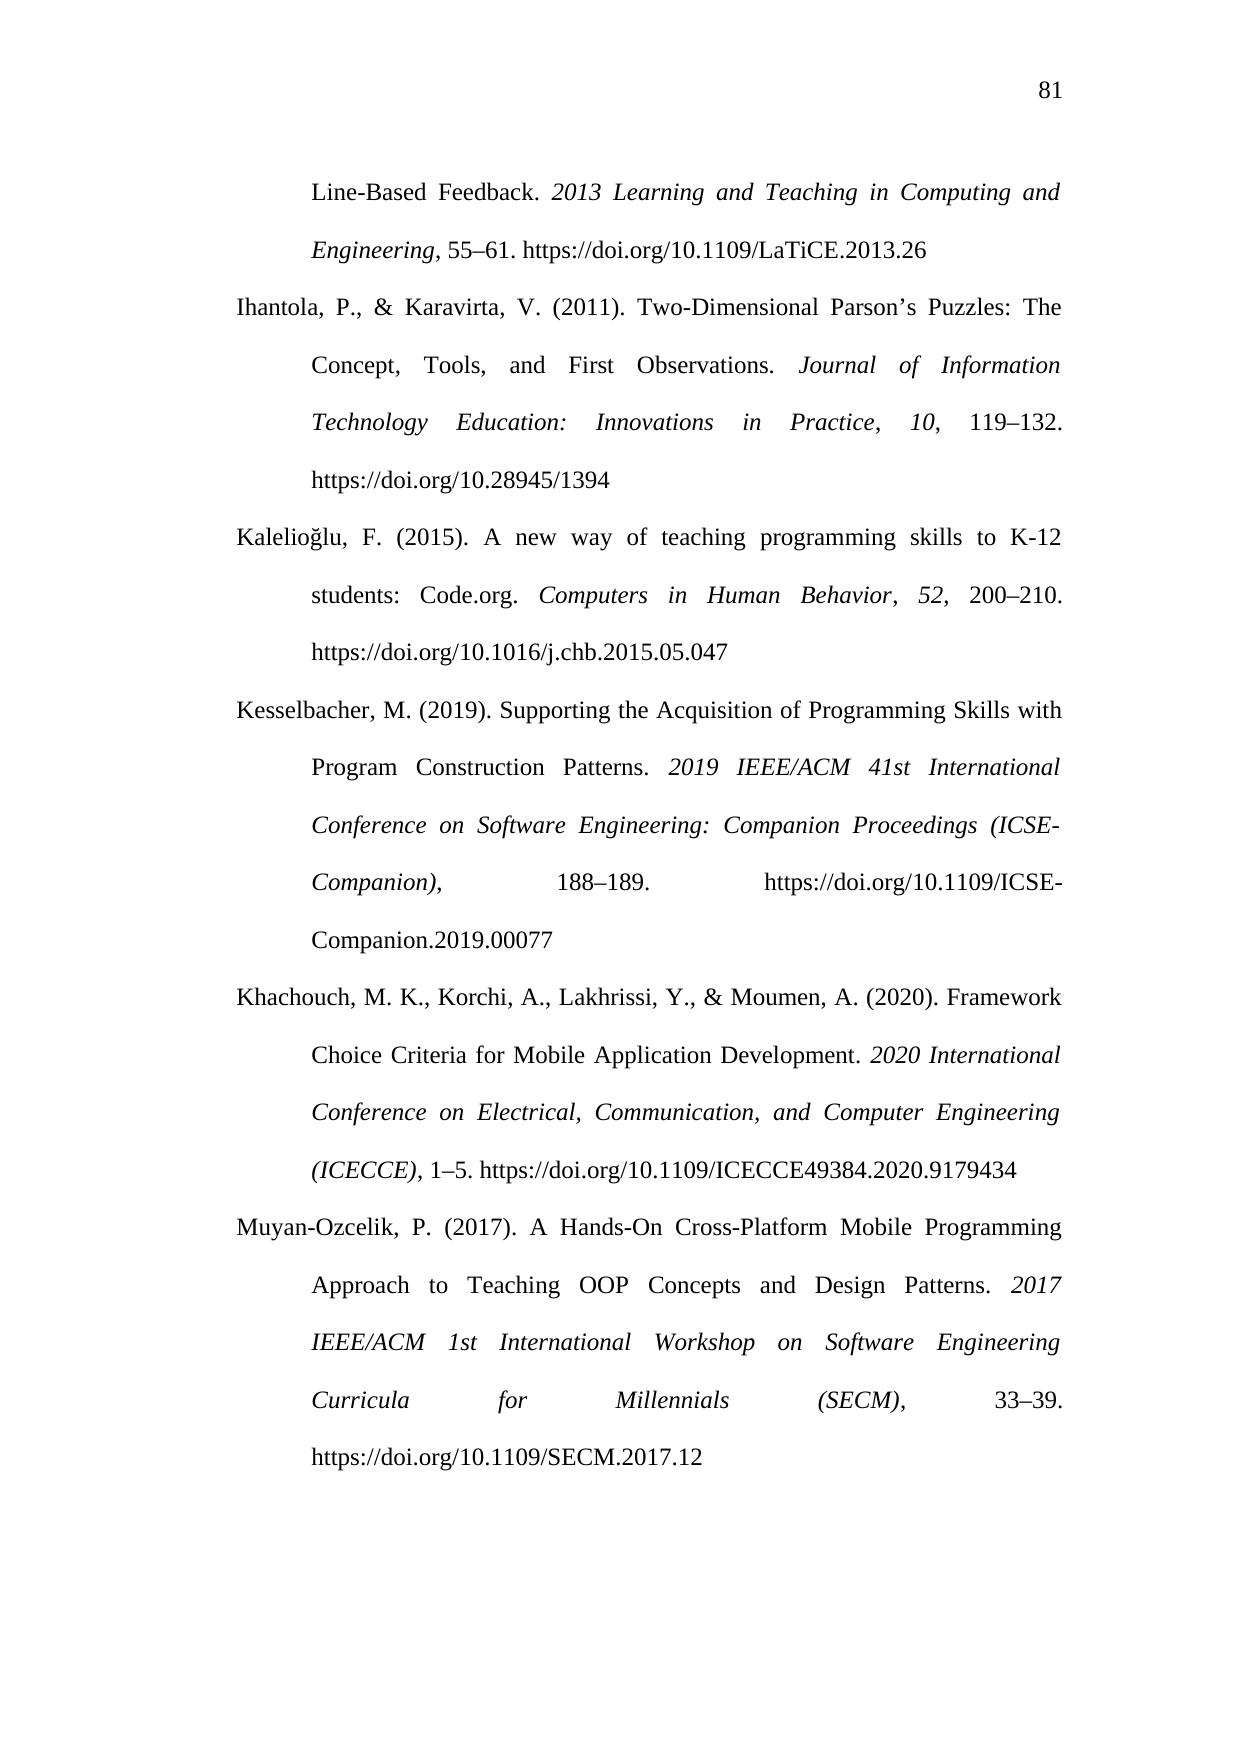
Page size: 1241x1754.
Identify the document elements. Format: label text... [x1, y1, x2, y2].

text Kalelioğlu, F. (2015). A new way of teaching programming skills to K-12 students: Code.org. Computers in Human Behavior, 52, 200–210. https://doi.org/10.1016/j.chb.2015.05.047 [236, 522, 1063, 666]
text Kesselbacher, M. (2019). Supporting the Acquisition of Programming Skills with Program Construction Patterns. 2019 IEEE/ACM 41st International Conference on Software Engineering: Companion Proceedings (ICSE-Companion), 188–189. https://doi.org/10.1109/ICSE-Companion.2019.00077 [236, 695, 1063, 953]
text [236, 177, 1063, 263]
text Khachouch, M. K., Korchi, A., Lakhrissi, Y., & Moumen, A. (2020). Framework Choice Criteria for Mobile Application Development. 2020 International Conference on Electrical, Communication, and Computer Engineering (ICECCE), 1–5. https://doi.org/10.1109/ICECCE49384.2020.9179434 [236, 982, 1063, 1183]
text Ihantola, P., & Karavirta, V. (2011). Two-Dimensional Parson’s Puzzles: The Concept, Tools, and First Observations. Journal of Information Technology Education: Innovations in Practice, 10, 119–132. https://doi.org/10.28945/1394 [236, 292, 1063, 493]
text Muyan-Ozcelik, P. (2017). A Hands-On Cross-Platform Mobile Programming Approach to Teaching OOP Concepts and Design Patterns. 2017 IEEE/ACM 1st International Workshop on Software Engineering Curricula for Millennials (SECM), 33–39. https://doi.org/10.1109/SECM.2017.12 [236, 1212, 1063, 1471]
